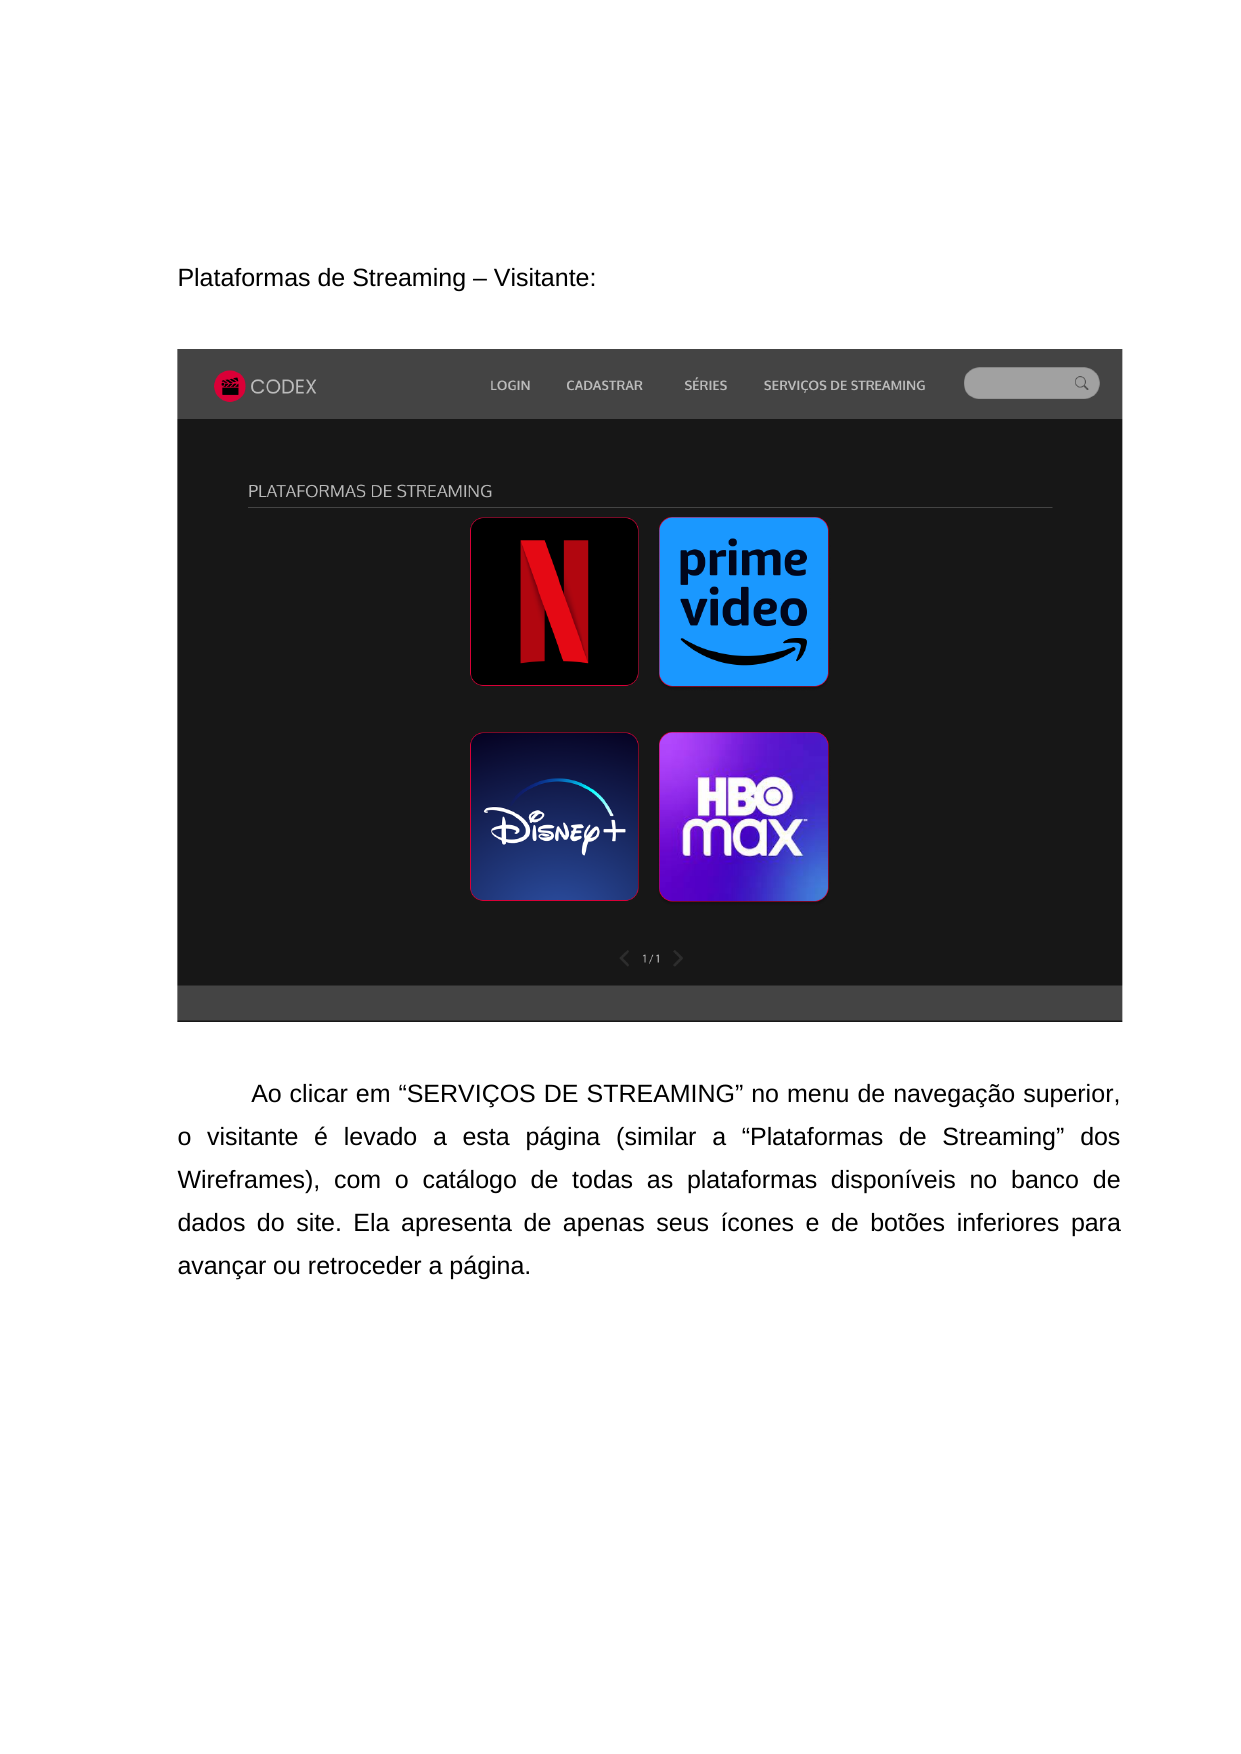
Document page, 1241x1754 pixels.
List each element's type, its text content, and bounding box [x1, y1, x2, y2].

text Plataformas de Streaming – Visitante: [177, 263, 1122, 292]
picture [177, 349, 1123, 1022]
text Ao clicar em “SERVIÇOS DE STREAMING” no menu de navegação superior, o visitante é levado a esta página (similar a “Plataformas de Streaming” dos Wireframes), com o catálogo de todas as plataformas disponíveis no banco de dados do site. Ela apresenta de apenas seus ícones e de botões inferiores para avançar ou retroceder a página. [177, 1079, 1122, 1280]
